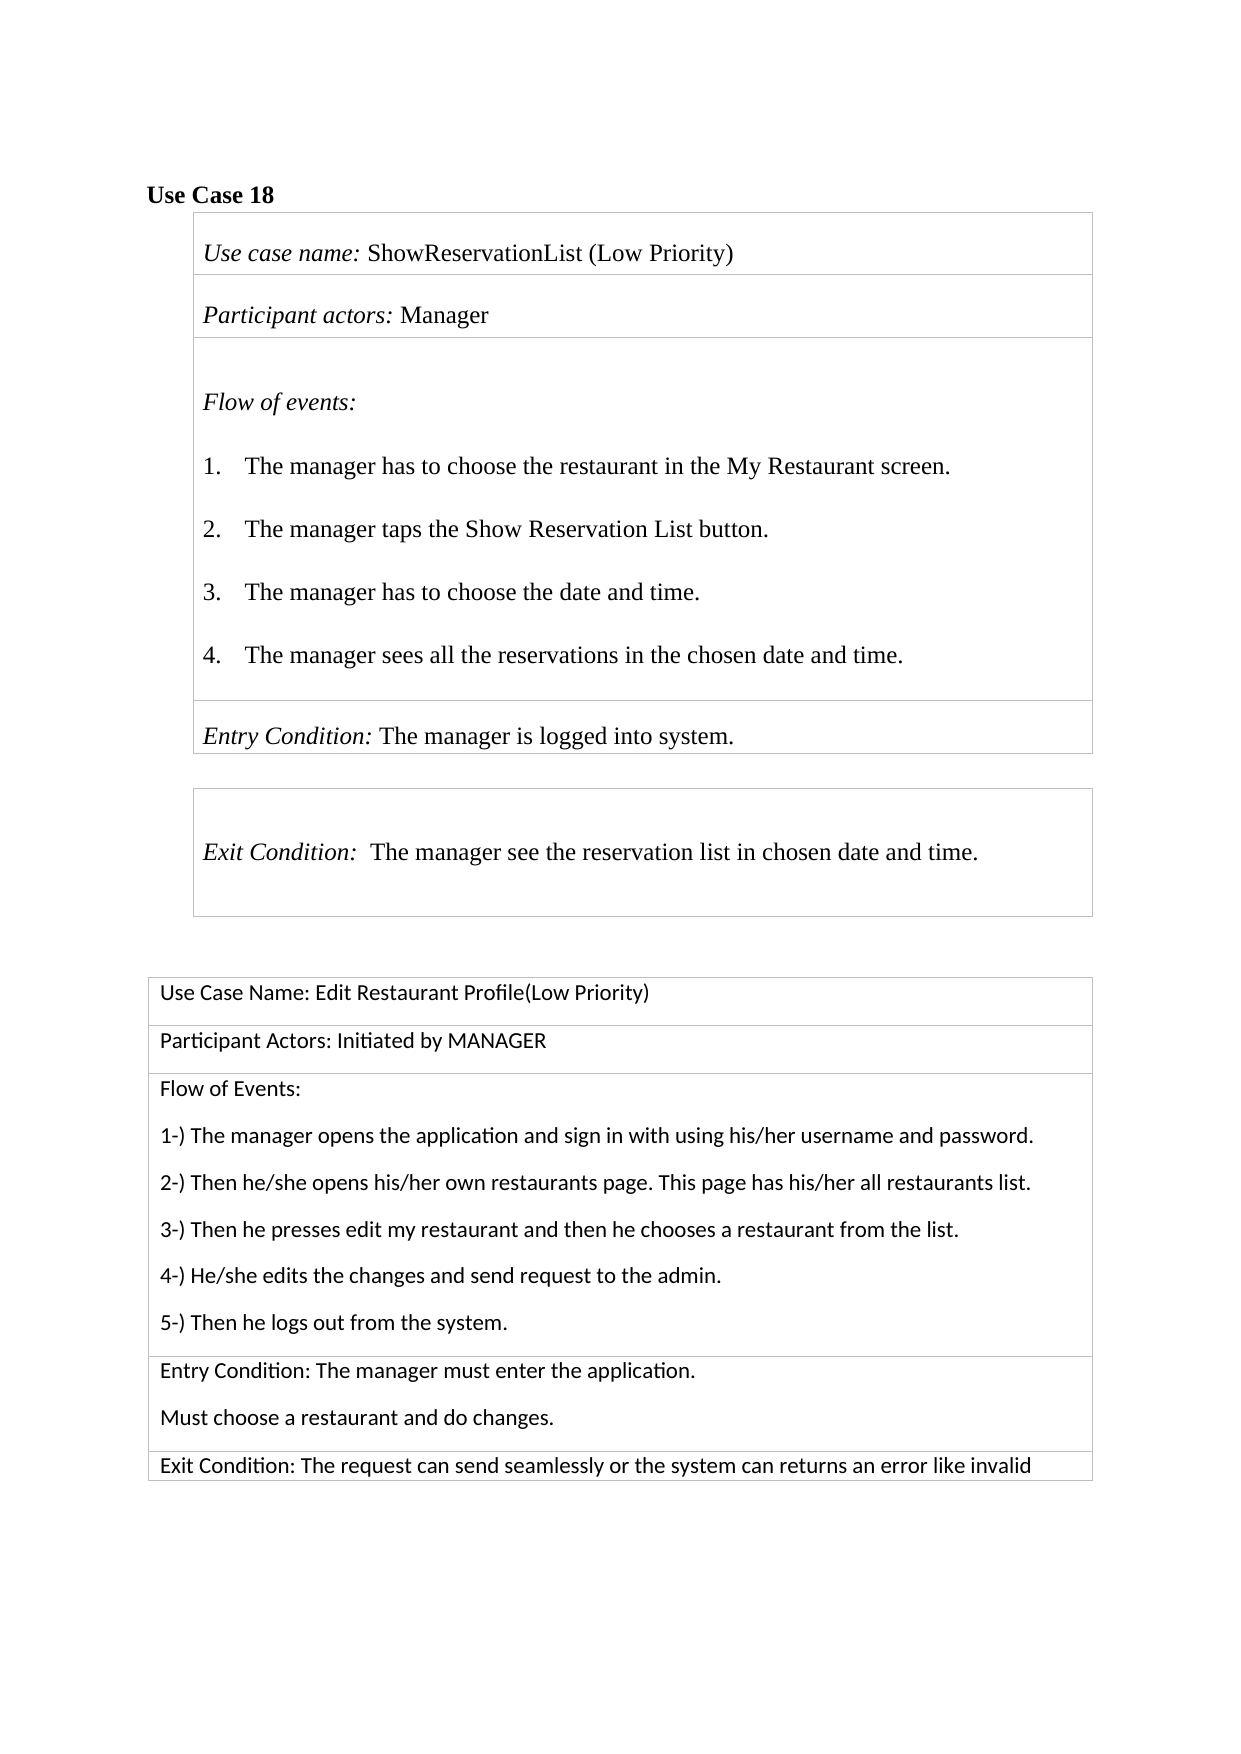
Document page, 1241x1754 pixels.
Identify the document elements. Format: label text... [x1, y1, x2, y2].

table_cell Participant actors: Manager [194, 275, 1092, 337]
table_header Use case name: ShowReservationList (Low Priority) [194, 213, 1092, 274]
table_header Exit Condition: The manager see the reservation list in chosen date and time. [194, 789, 1092, 916]
table_cell Participant Actors: Initiated by MANAGER [149, 1026, 1092, 1073]
table_cell Entry Condition: The manager must enter the application. Must choose a restaurant and do changes. [149, 1357, 1092, 1451]
table_cell Flow of Events: 1-) The manager opens the application and sign in with using his/her username and password. 2-) Then he/she opens his/her own restaurants page. This page has his/her all restaurants list. 3-) Then he presses edit my restaurant and then he chooses a restaurant from the list. 4-) He/she edits the changes and send request to the admin. 5-) Then he logs out from the system. [149, 1074, 1092, 1356]
text Use Case 18 [146, 180, 853, 209]
table_cell Entry Condition: The manager is logged into system. [194, 701, 1092, 753]
table_cell Flow of events: The manager has to choose the restaurant in the My Restaurant screen. The manager taps the Show Reservation List button. The manager has to choose the date and time. The manager sees all the reservations in the chosen date and time. [194, 338, 1092, 700]
table_header Use Case Name: Edit Restaurant Profile(Low Priority) [149, 978, 1092, 1025]
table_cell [149, 1452, 1092, 1479]
